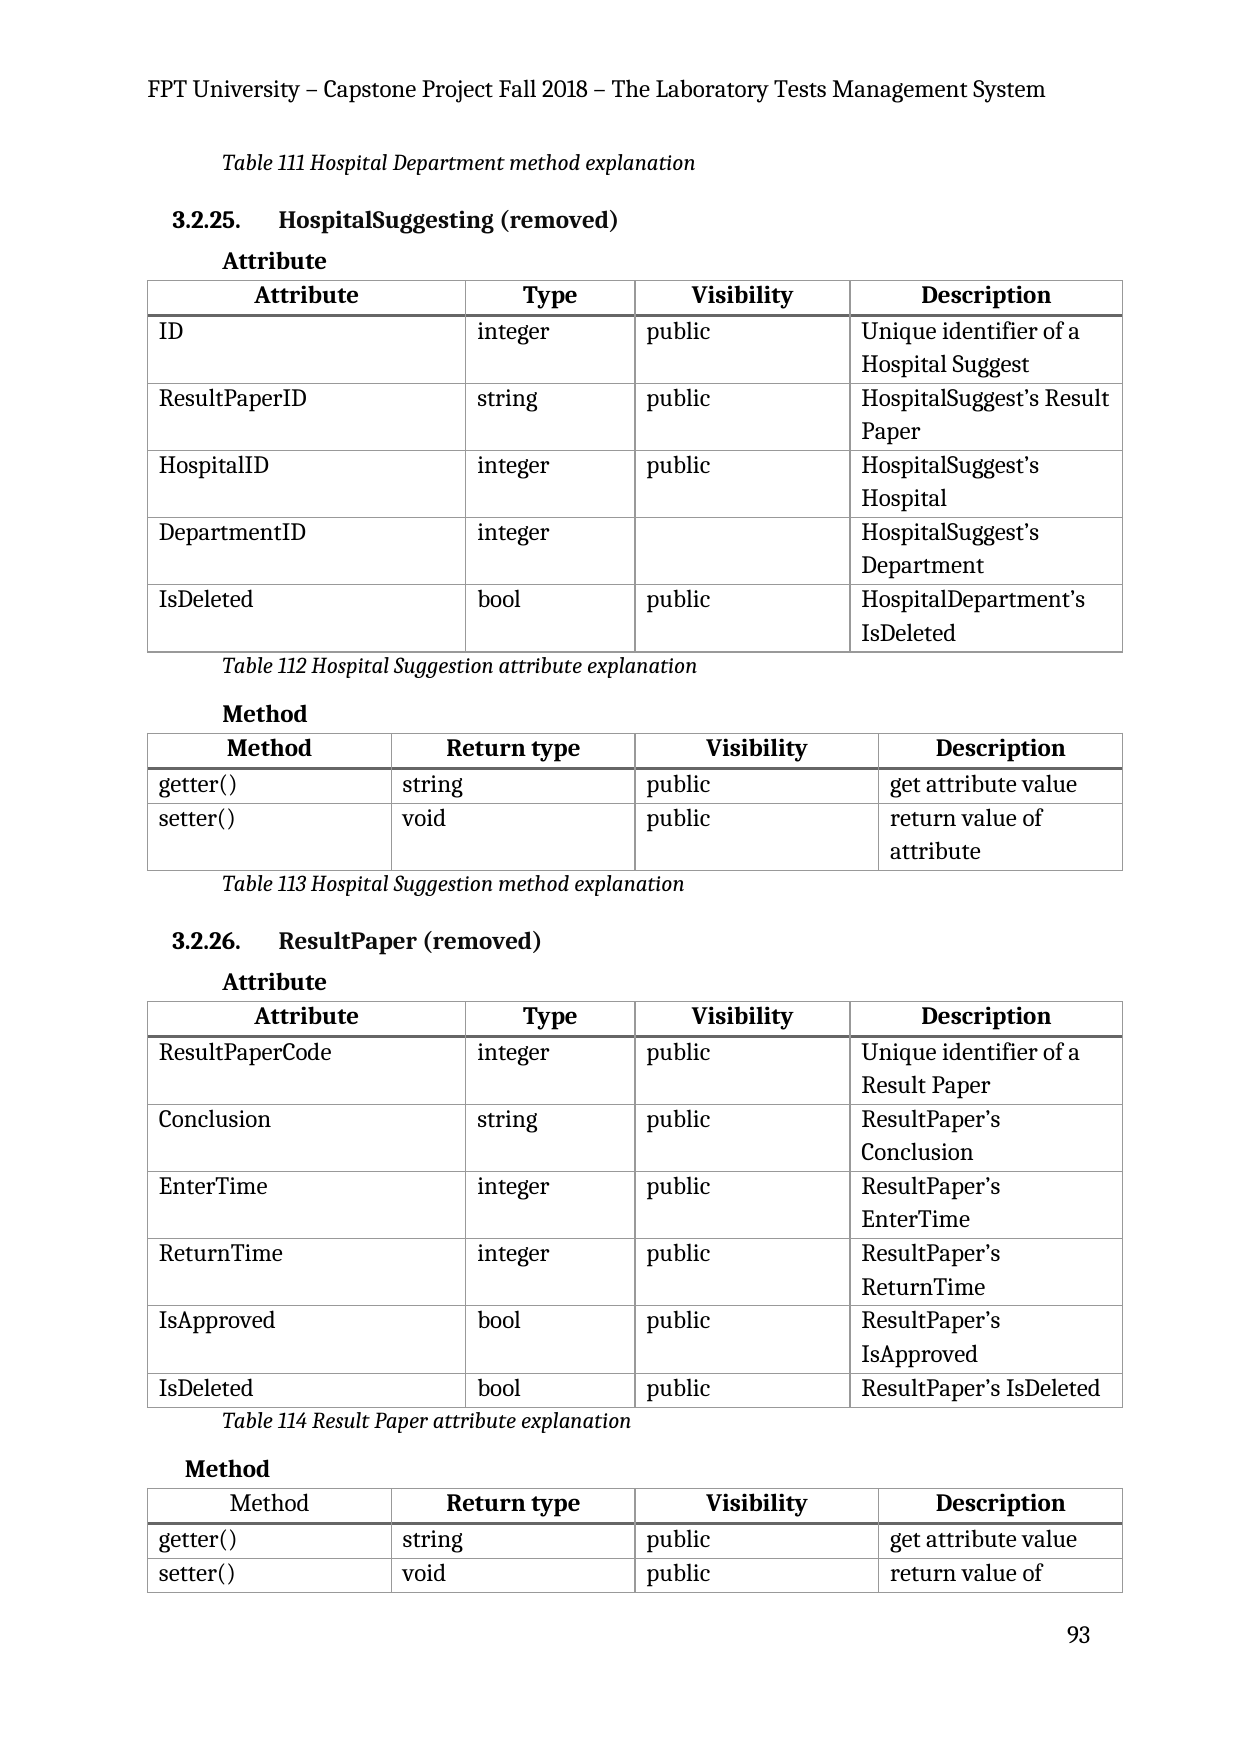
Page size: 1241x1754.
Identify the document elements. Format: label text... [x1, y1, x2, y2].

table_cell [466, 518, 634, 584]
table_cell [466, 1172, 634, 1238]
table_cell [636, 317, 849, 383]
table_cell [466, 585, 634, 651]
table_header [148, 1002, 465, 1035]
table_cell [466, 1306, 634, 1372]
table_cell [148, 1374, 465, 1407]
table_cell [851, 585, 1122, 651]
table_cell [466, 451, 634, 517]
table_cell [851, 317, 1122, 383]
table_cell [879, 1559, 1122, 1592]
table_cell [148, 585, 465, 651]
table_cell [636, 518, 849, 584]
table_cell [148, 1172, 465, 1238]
subtitle ResultPaper (removed) [241, 927, 1082, 955]
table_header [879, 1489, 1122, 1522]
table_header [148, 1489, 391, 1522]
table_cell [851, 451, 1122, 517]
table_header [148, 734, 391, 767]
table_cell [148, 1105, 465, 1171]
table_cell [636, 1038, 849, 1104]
text Table 114 Result Paper attribute explanation [222, 1408, 1090, 1434]
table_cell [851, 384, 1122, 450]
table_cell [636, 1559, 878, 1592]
text Table 111 Hospital Department method explanation [222, 150, 1090, 176]
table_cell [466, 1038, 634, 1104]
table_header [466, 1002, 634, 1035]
text Table 112 Hospital Suggestion attribute explanation [222, 653, 1090, 679]
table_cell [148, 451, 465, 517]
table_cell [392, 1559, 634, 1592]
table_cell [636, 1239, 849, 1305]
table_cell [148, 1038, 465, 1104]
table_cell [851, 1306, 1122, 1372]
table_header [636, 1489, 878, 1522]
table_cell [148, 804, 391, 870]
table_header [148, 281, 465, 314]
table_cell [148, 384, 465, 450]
text Table 113 Hospital Suggestion method explanation [222, 871, 1090, 897]
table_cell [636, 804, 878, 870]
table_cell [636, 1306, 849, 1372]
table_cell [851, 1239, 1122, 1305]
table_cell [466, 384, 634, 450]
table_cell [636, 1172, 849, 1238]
list Attribute [222, 247, 1090, 276]
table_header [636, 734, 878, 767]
list Attribute [222, 968, 1090, 997]
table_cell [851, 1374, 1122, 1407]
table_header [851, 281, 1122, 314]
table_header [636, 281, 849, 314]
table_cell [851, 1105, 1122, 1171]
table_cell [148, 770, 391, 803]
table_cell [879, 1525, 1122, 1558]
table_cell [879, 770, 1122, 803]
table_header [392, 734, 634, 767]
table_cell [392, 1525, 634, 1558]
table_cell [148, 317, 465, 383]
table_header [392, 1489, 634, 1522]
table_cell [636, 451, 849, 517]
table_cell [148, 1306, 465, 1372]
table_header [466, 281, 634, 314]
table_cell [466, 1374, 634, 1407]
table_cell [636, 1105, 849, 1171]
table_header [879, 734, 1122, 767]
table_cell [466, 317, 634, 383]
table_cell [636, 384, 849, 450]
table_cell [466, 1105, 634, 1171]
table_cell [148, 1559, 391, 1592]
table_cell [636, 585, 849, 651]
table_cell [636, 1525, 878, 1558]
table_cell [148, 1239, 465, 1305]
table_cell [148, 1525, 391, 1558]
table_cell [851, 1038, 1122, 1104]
text Method [184, 1455, 1090, 1483]
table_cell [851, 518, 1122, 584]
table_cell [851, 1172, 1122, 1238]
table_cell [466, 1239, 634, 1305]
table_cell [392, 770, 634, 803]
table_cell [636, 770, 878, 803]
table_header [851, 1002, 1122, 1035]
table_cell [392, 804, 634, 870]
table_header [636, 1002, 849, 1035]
list Method [222, 700, 1090, 728]
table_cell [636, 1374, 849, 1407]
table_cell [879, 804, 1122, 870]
subtitle HospitalSuggesting (removed) [241, 206, 1082, 234]
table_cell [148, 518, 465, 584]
